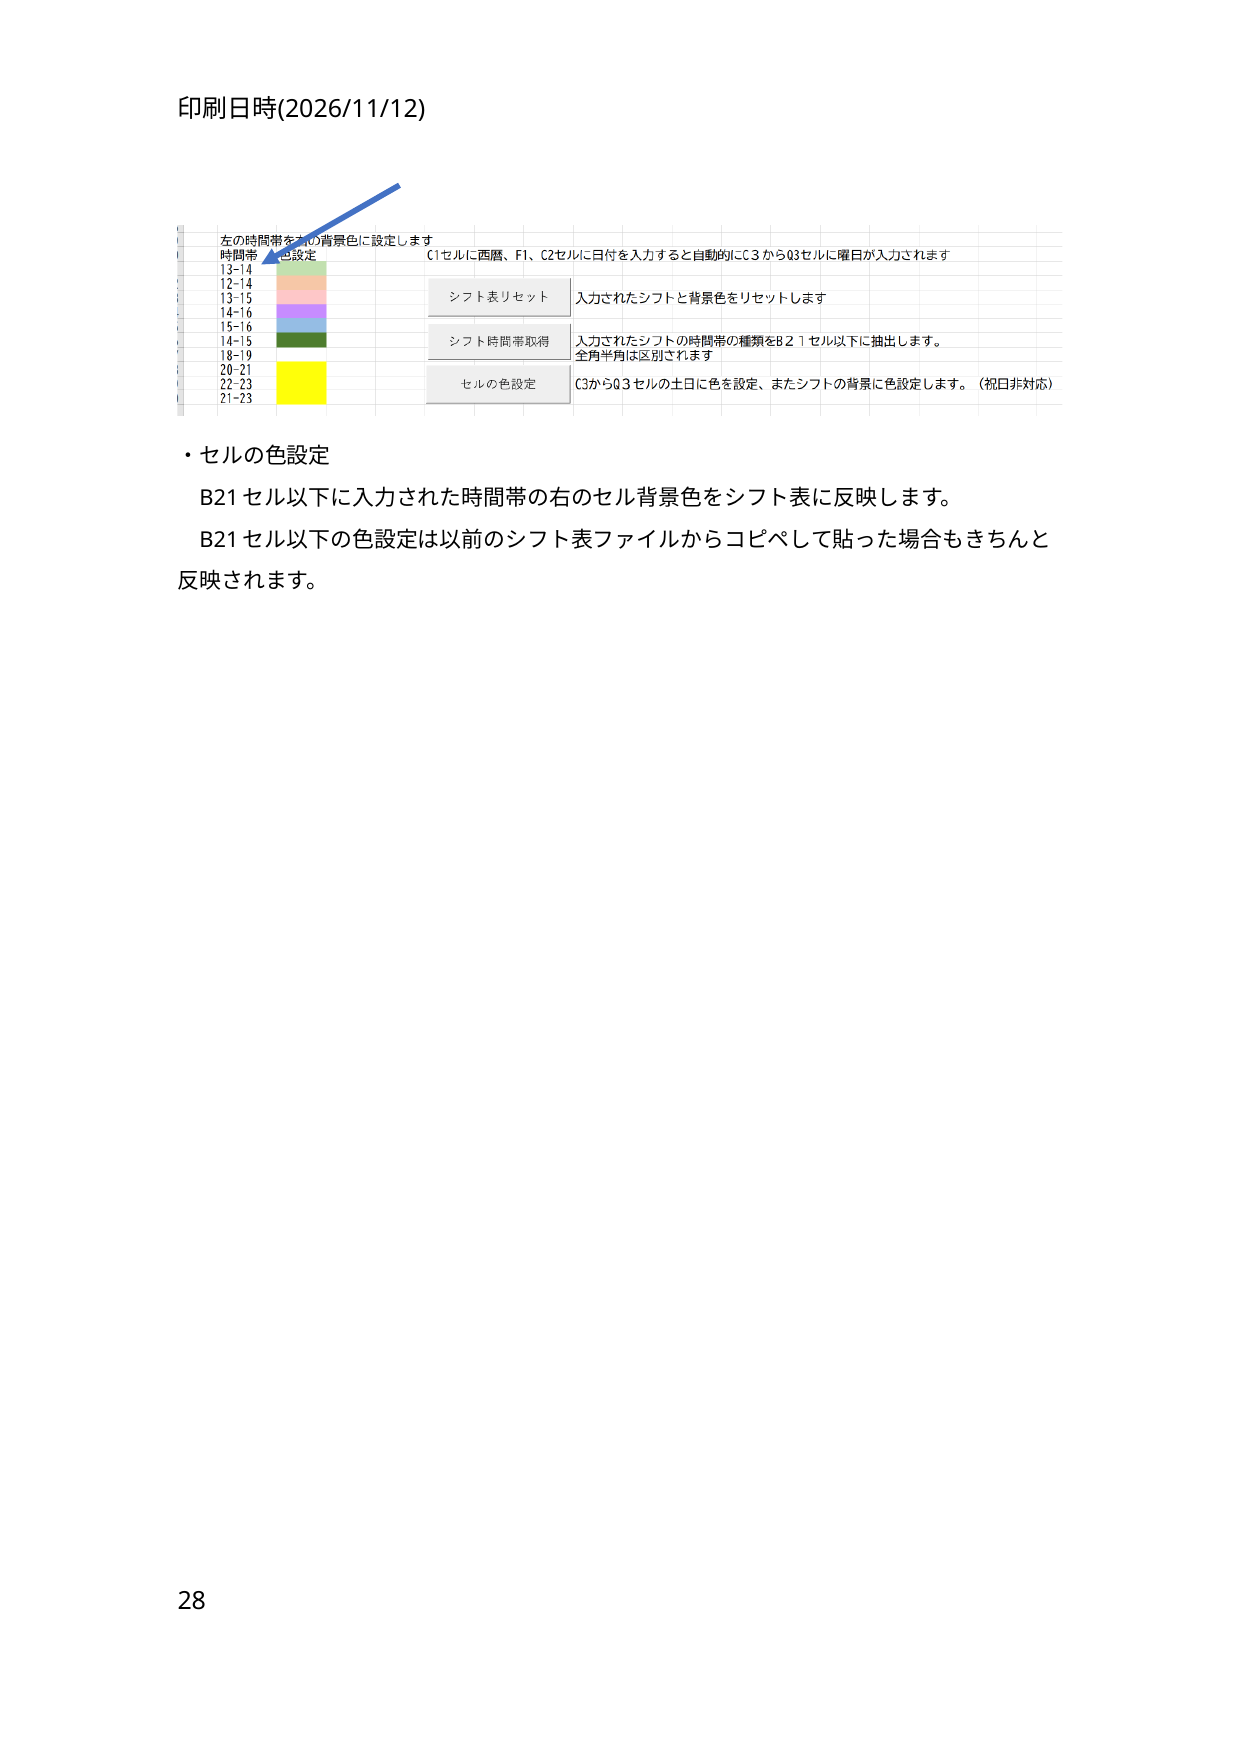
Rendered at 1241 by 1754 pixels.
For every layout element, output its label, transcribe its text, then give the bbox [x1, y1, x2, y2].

text ・セルの色設定 [177, 433, 1063, 475]
text B21セル以下に入力された時間帯の右のセル背景色をシフト表に反映します。 [177, 475, 1063, 517]
text B21セル以下の色設定は以前のシフト表ファイルからコピペして貼った場合もきちんと反映されます。 [177, 517, 1063, 600]
picture [177, 225, 1063, 416]
